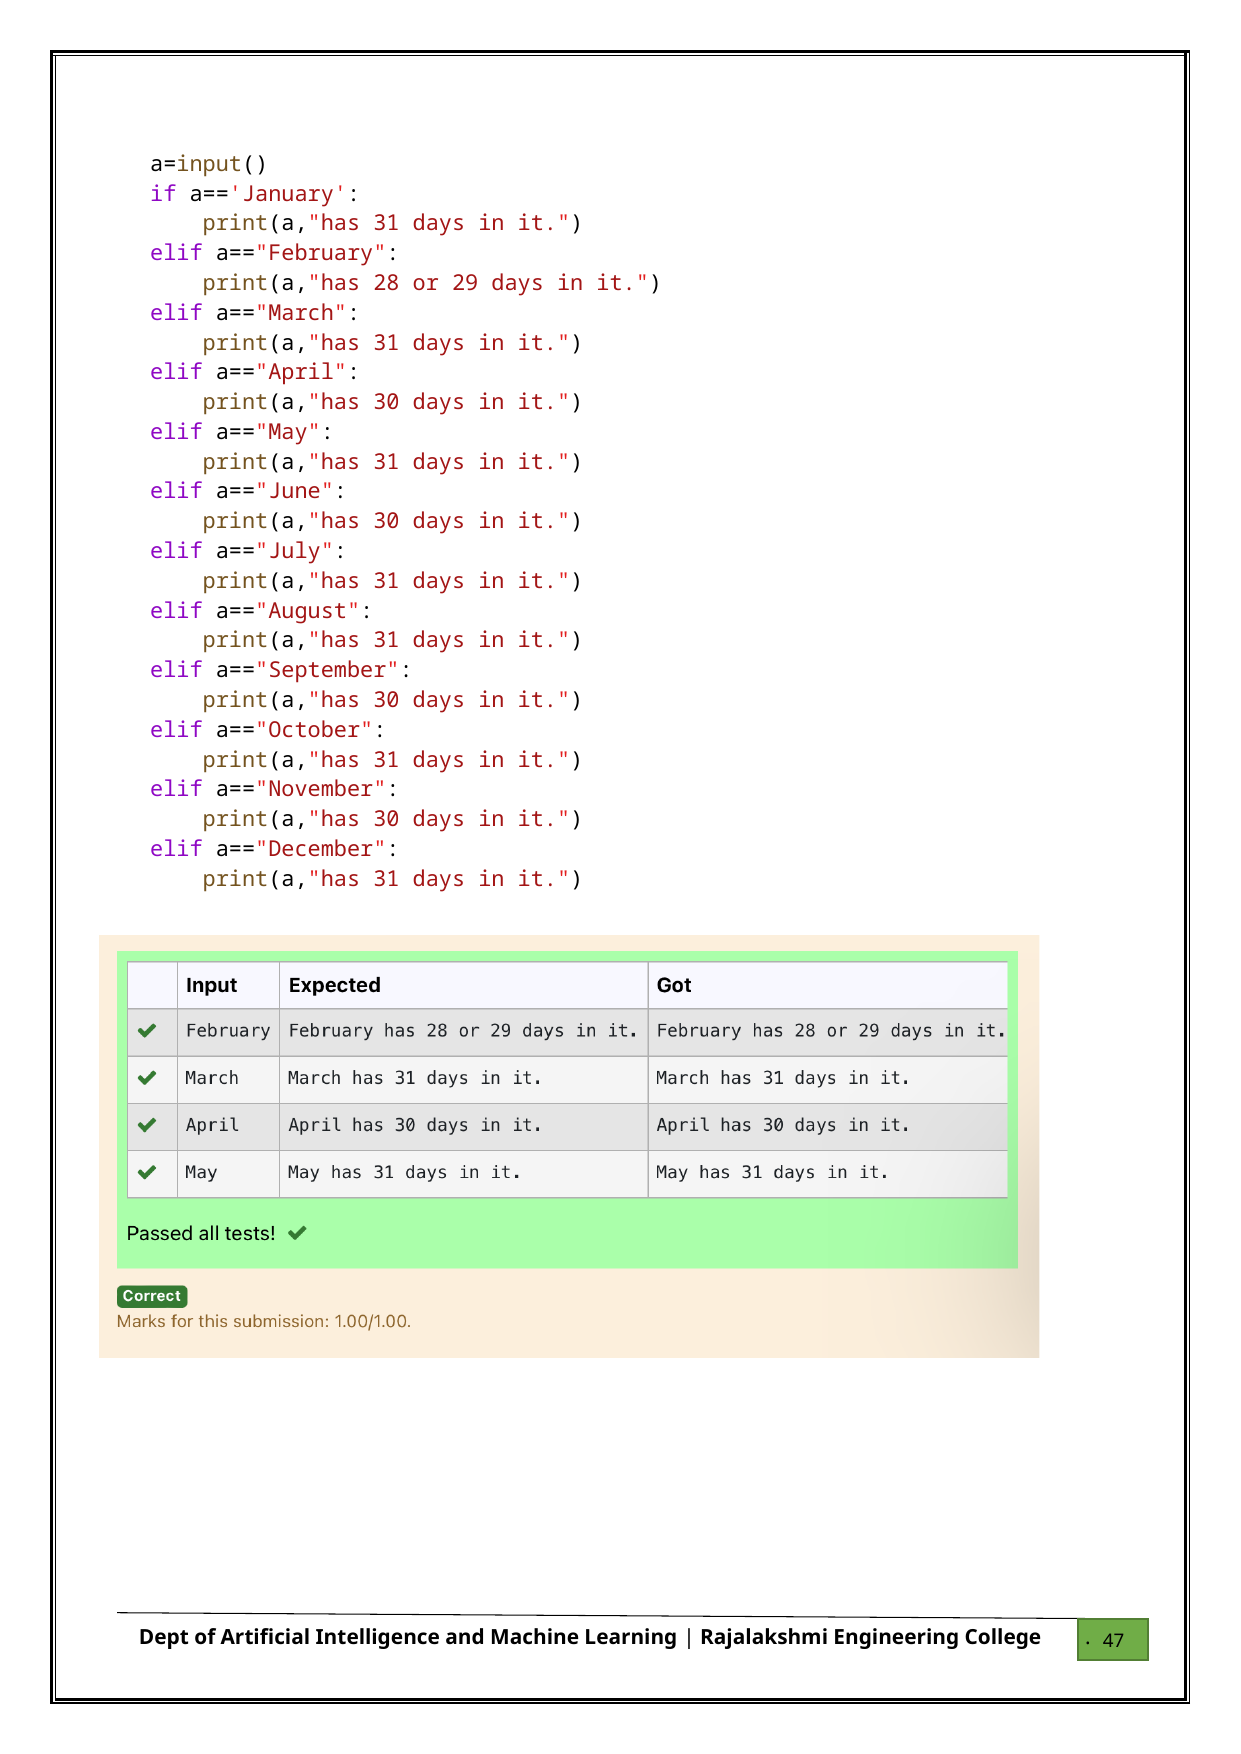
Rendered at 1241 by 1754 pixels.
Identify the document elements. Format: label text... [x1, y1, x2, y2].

text elif a=="August": [150, 594, 1090, 624]
text print(a,"has 30 days in it.") [150, 684, 1090, 714]
text elif a=="December": [150, 833, 1090, 863]
text print(a,"has 31 days in it.") [150, 743, 1090, 773]
text elif a=="November": [150, 773, 1090, 803]
picture [99, 931, 1040, 1358]
text elif a=="April": [150, 356, 1090, 386]
text elif a=="May": [150, 416, 1090, 446]
text print(a,"has 31 days in it.") [150, 446, 1090, 475]
text elif a=="March": [150, 297, 1090, 326]
text print(a,"has 31 days in it.") [150, 207, 1090, 237]
text print(a,"has 30 days in it.") [150, 505, 1090, 535]
text elif a=="February": [150, 237, 1090, 267]
text if a=='January': [150, 177, 1090, 207]
text elif a=="October": [150, 714, 1090, 743]
text print(a,"has 28 or 29 days in it.") [150, 267, 1090, 297]
text elif a=="June": [150, 475, 1090, 505]
text print(a,"has 30 days in it.") [150, 803, 1090, 833]
text print(a,"has 31 days in it.") [150, 326, 1090, 356]
text print(a,"has 31 days in it.") [150, 624, 1090, 654]
text a=input() [150, 148, 1090, 177]
text print(a,"has 31 days in it.") [150, 863, 1090, 892]
text elif a=="September": [150, 654, 1090, 684]
text elif a=="July": [150, 535, 1090, 565]
text print(a,"has 30 days in it.") [150, 386, 1090, 416]
text print(a,"has 31 days in it.") [150, 565, 1090, 594]
